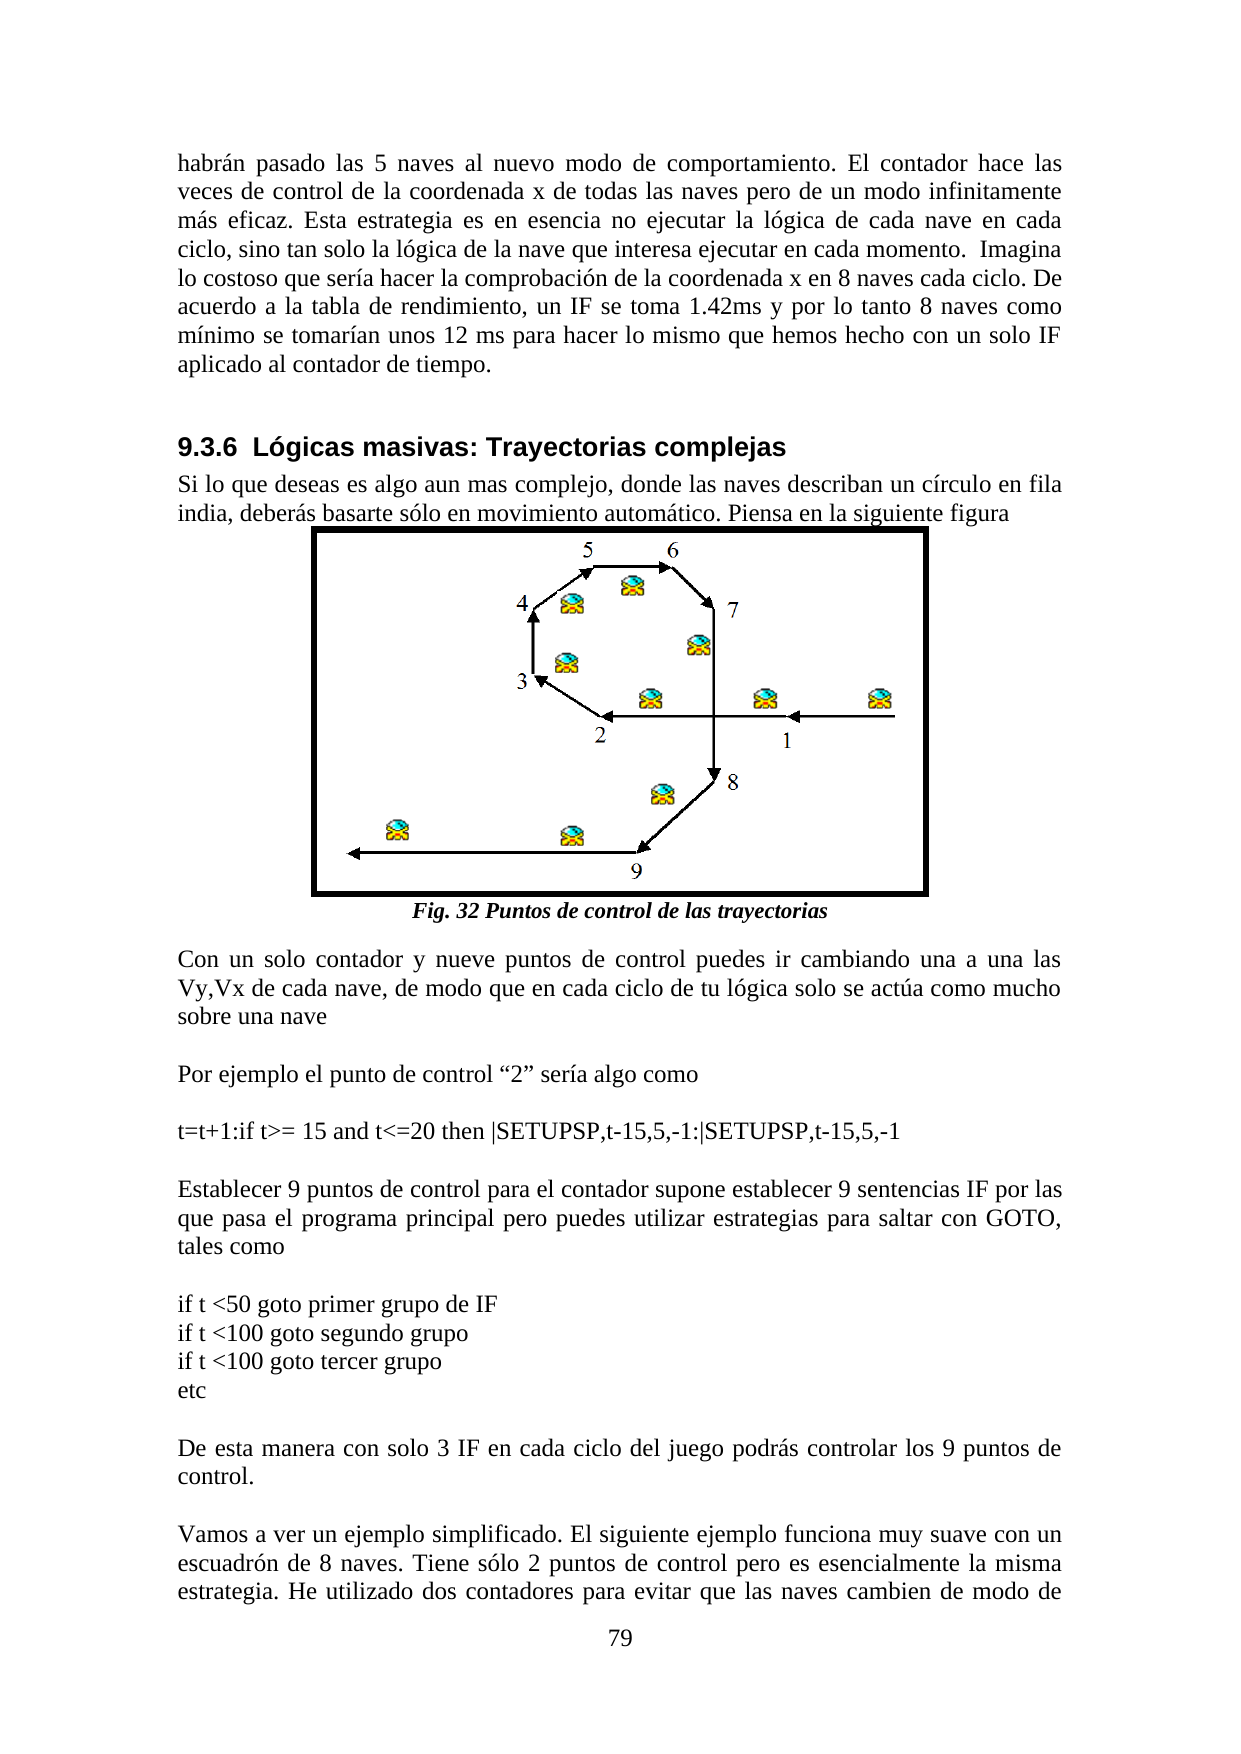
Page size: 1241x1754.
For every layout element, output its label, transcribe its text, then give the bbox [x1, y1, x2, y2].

text t=t+1:if t>= 15 and t<=20 then |SETUPSP,t-15,5,-1:|SETUPSP,t-15,5,-1 [177, 1116, 1063, 1145]
text Si lo que deseas es algo aun mas complejo, donde las naves describan un círculo en fila india, deberás basarte sólo en movimiento automático. Piensa en la siguiente figura [177, 469, 1063, 526]
subtitle Lógicas masivas: Trayectorias complejas [177, 431, 1063, 463]
text De esta manera con solo 3 IF en cada ciclo del juego podrás controlar los 9 puntos de control. [177, 1433, 1063, 1490]
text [177, 148, 1063, 378]
text Por ejemplo el punto de control “2” sería algo como [177, 1059, 1063, 1088]
text etc [177, 1375, 1063, 1404]
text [177, 1519, 1063, 1605]
text Establecer 9 puntos de control para el contador supone establecer 9 sentencias IF por las que pasa el programa principal pero puedes utilizar estrategias para saltar con GOTO, tales como [177, 1174, 1063, 1260]
text if t <100 goto segundo grupo [177, 1318, 1063, 1346]
picture [317, 533, 923, 891]
text Con un solo contador y nueve puntos de control puedes ir cambiando una a una las Vy,Vx de cada nave, de modo que en cada ciclo de tu lógica solo se actúa como mucho sobre una nave [177, 944, 1063, 1030]
text if t <50 goto primer grupo de IF [177, 1289, 1063, 1318]
text if t <100 goto tercer grupo [177, 1346, 1063, 1375]
